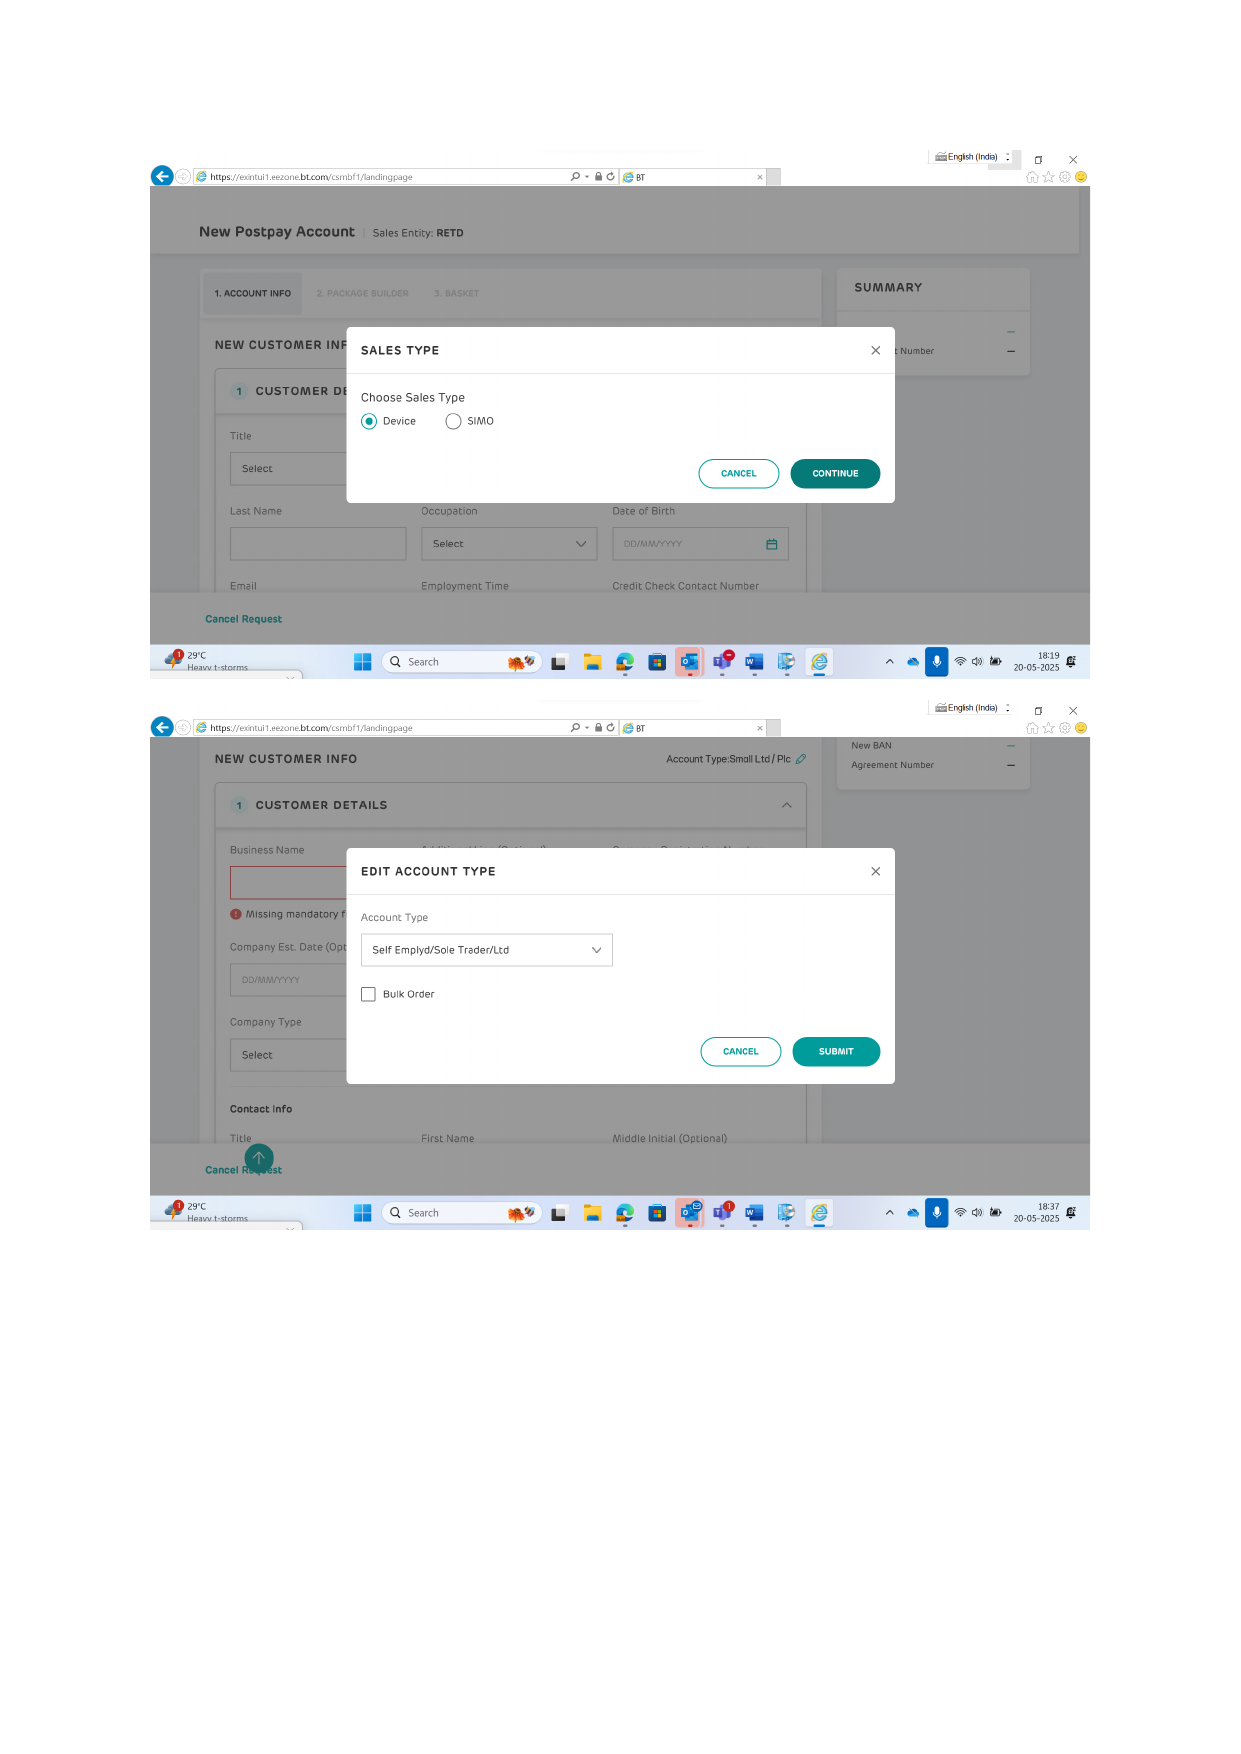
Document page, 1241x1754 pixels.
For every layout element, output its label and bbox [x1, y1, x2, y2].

picture [150, 700, 1091, 1230]
picture [150, 150, 1091, 679]
picture [157, 723, 168, 732]
picture [157, 172, 168, 181]
